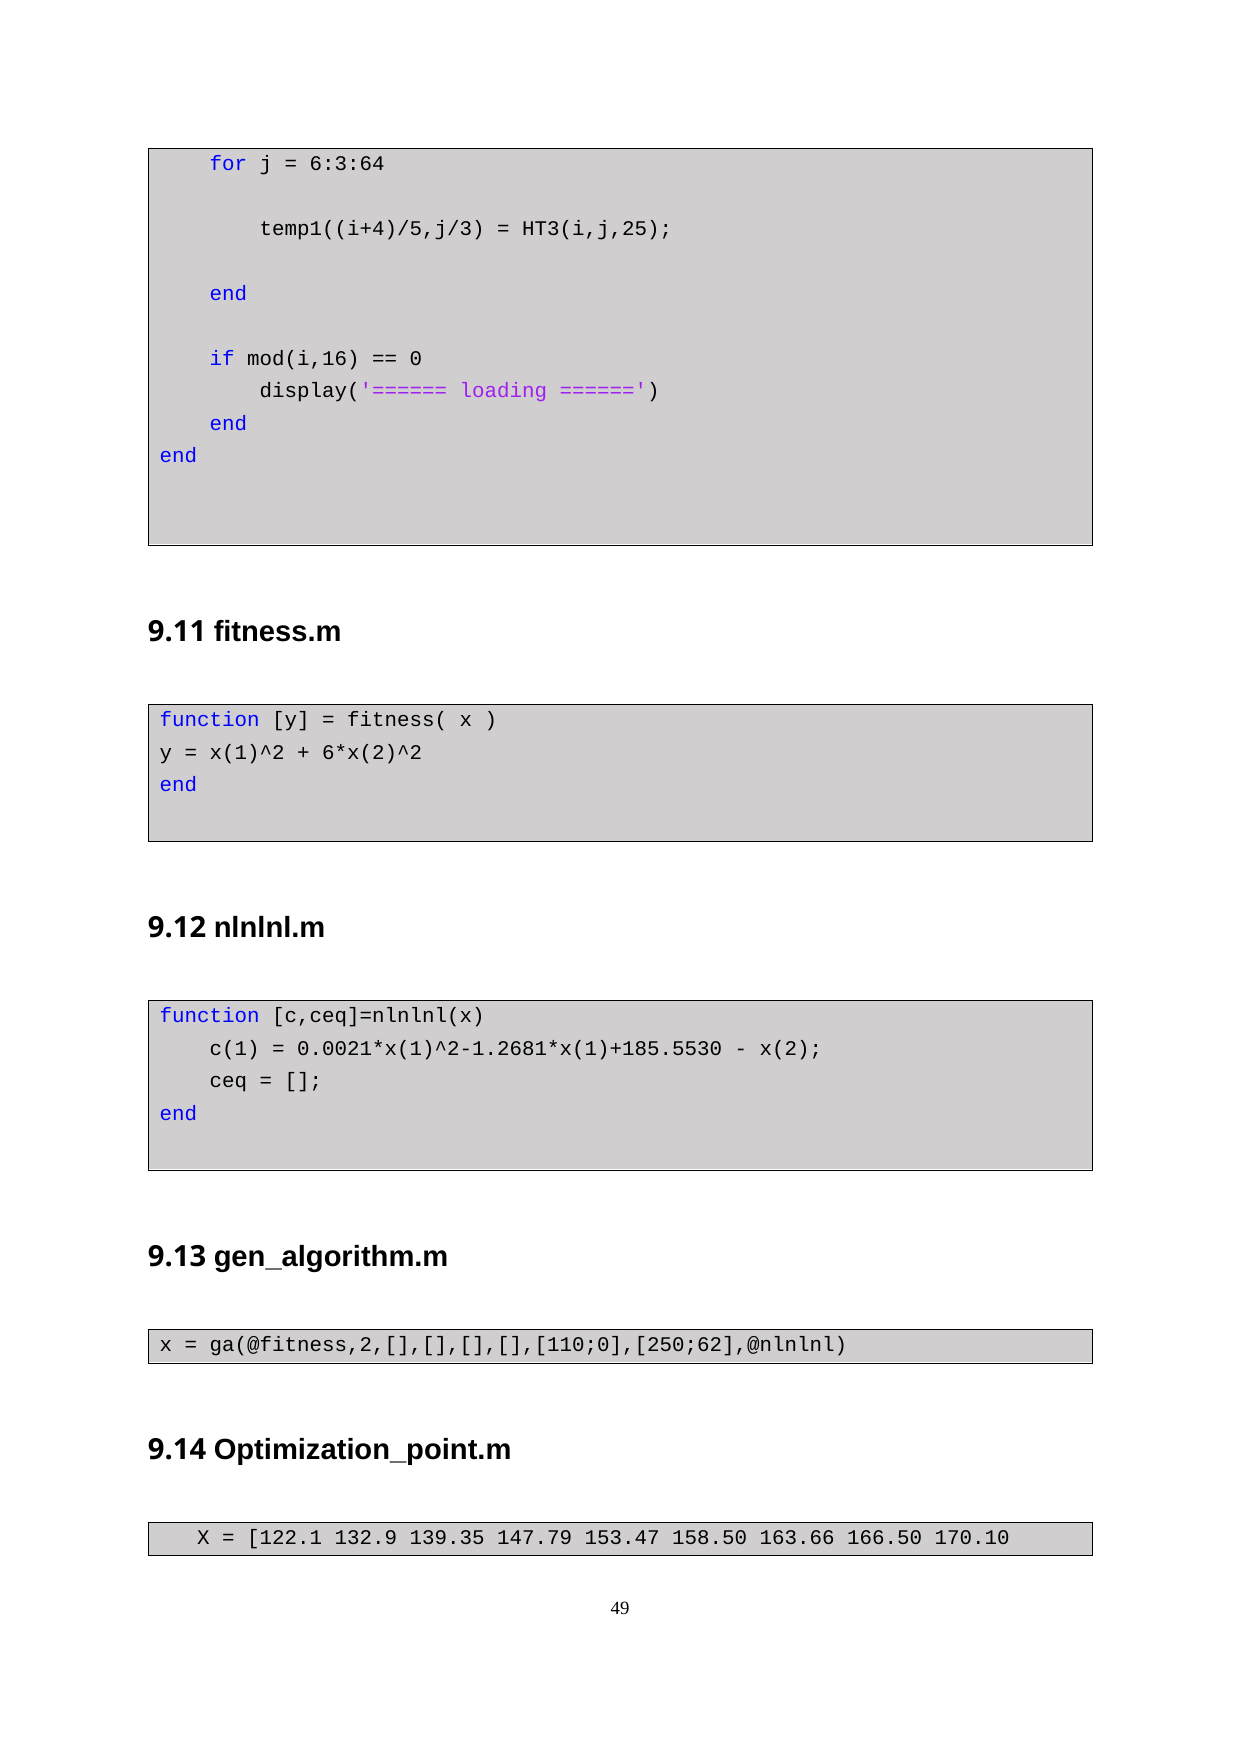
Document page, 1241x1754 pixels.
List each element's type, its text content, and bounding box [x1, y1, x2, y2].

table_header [149, 149, 1092, 544]
subtitle fitness.m [148, 598, 1093, 663]
subtitle Optimization_point.m [148, 1416, 1093, 1481]
subtitle gen_algorithm.m [148, 1223, 1093, 1288]
table_header x = ga(@fitness,2,[],[],[],[],[110;0],[250;62],@nlnlnl) [149, 1330, 1092, 1362]
table_header function [c,ceq]=nlnlnl(x) c(1) = 0.0021*x(1)^2-1.2681*x(1)+185.5530 - x(2); ceq = []; end [149, 1001, 1092, 1169]
subtitle nlnlnl.m [148, 894, 1093, 959]
table_header function [y] = fitness( x ) y = x(1)^2 + 6*x(2)^2 end [149, 705, 1092, 841]
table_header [149, 1523, 1092, 1555]
